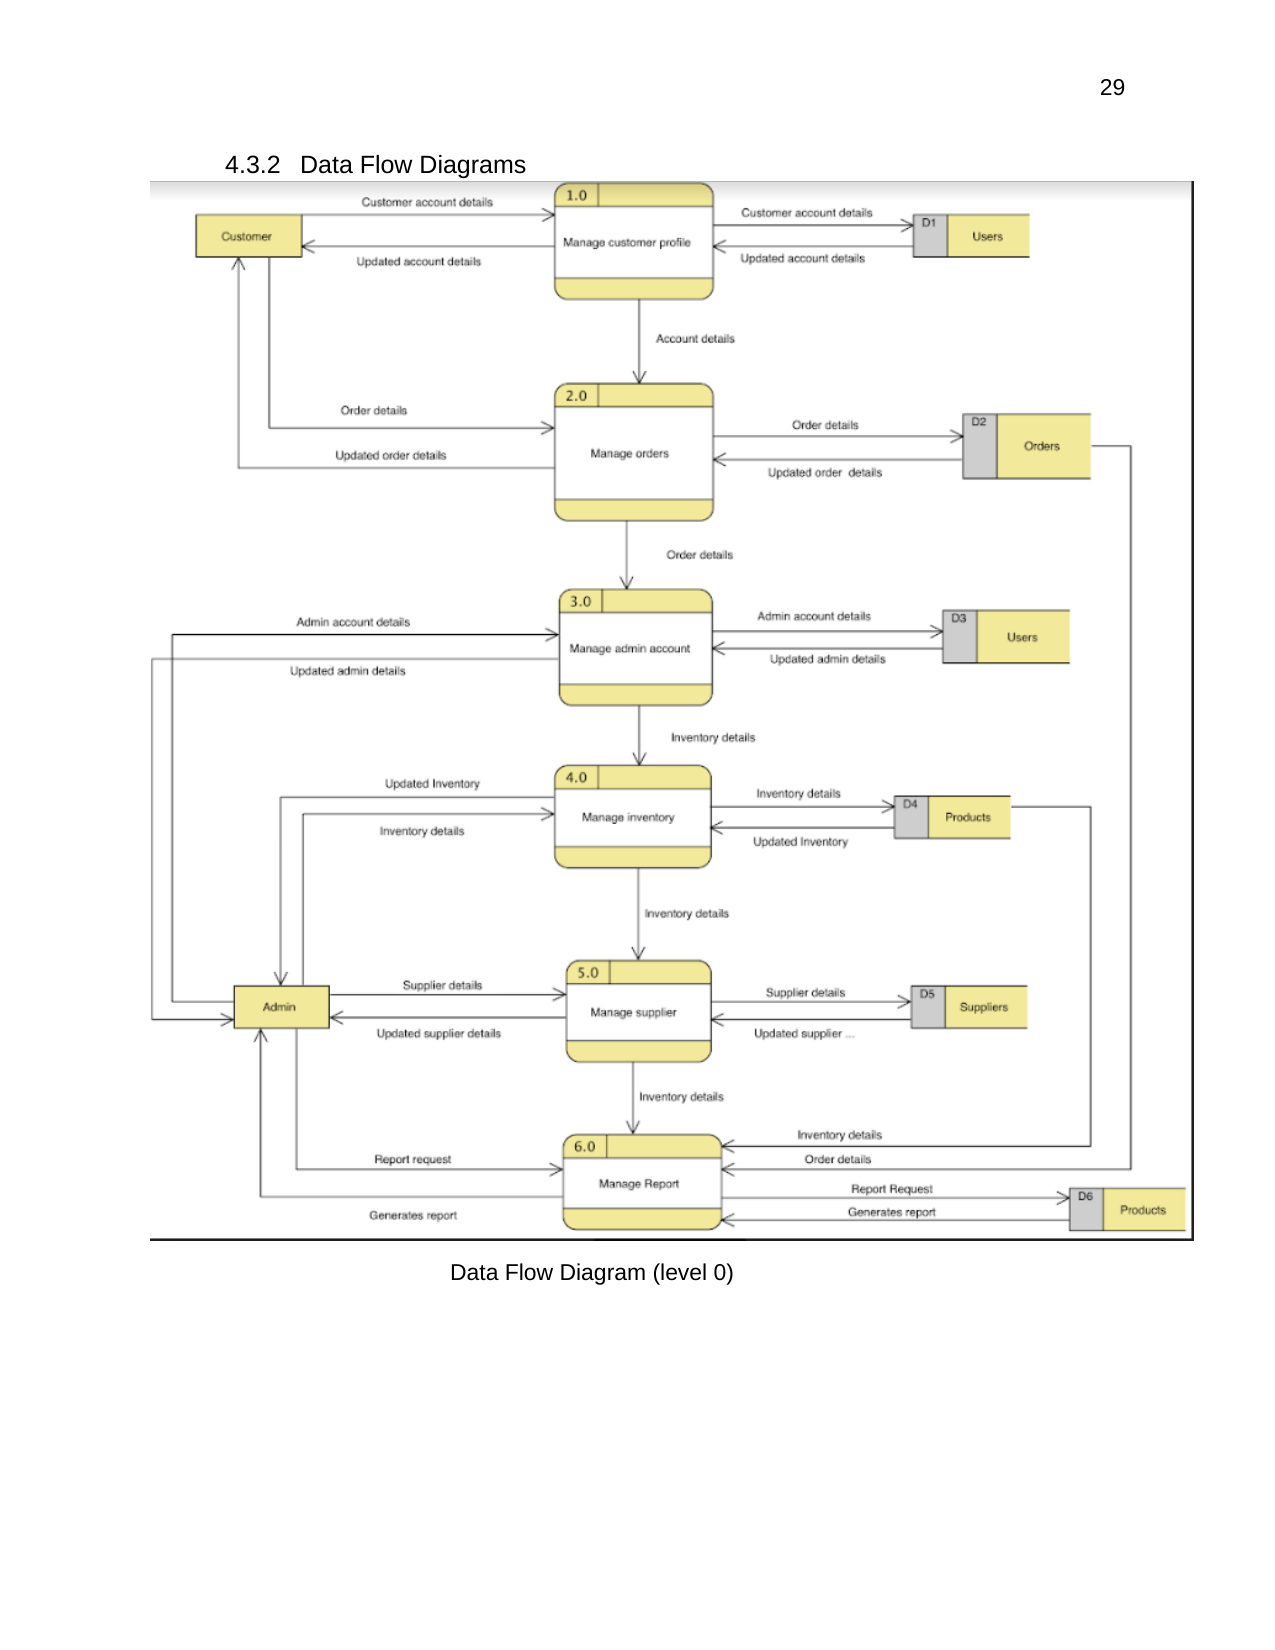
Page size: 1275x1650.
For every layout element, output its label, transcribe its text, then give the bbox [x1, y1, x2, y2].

picture [150, 181, 1194, 1241]
text Data Flow Diagram (level 0) [450, 1259, 1125, 1286]
subtitle Data Flow Diagrams [225, 150, 1125, 179]
